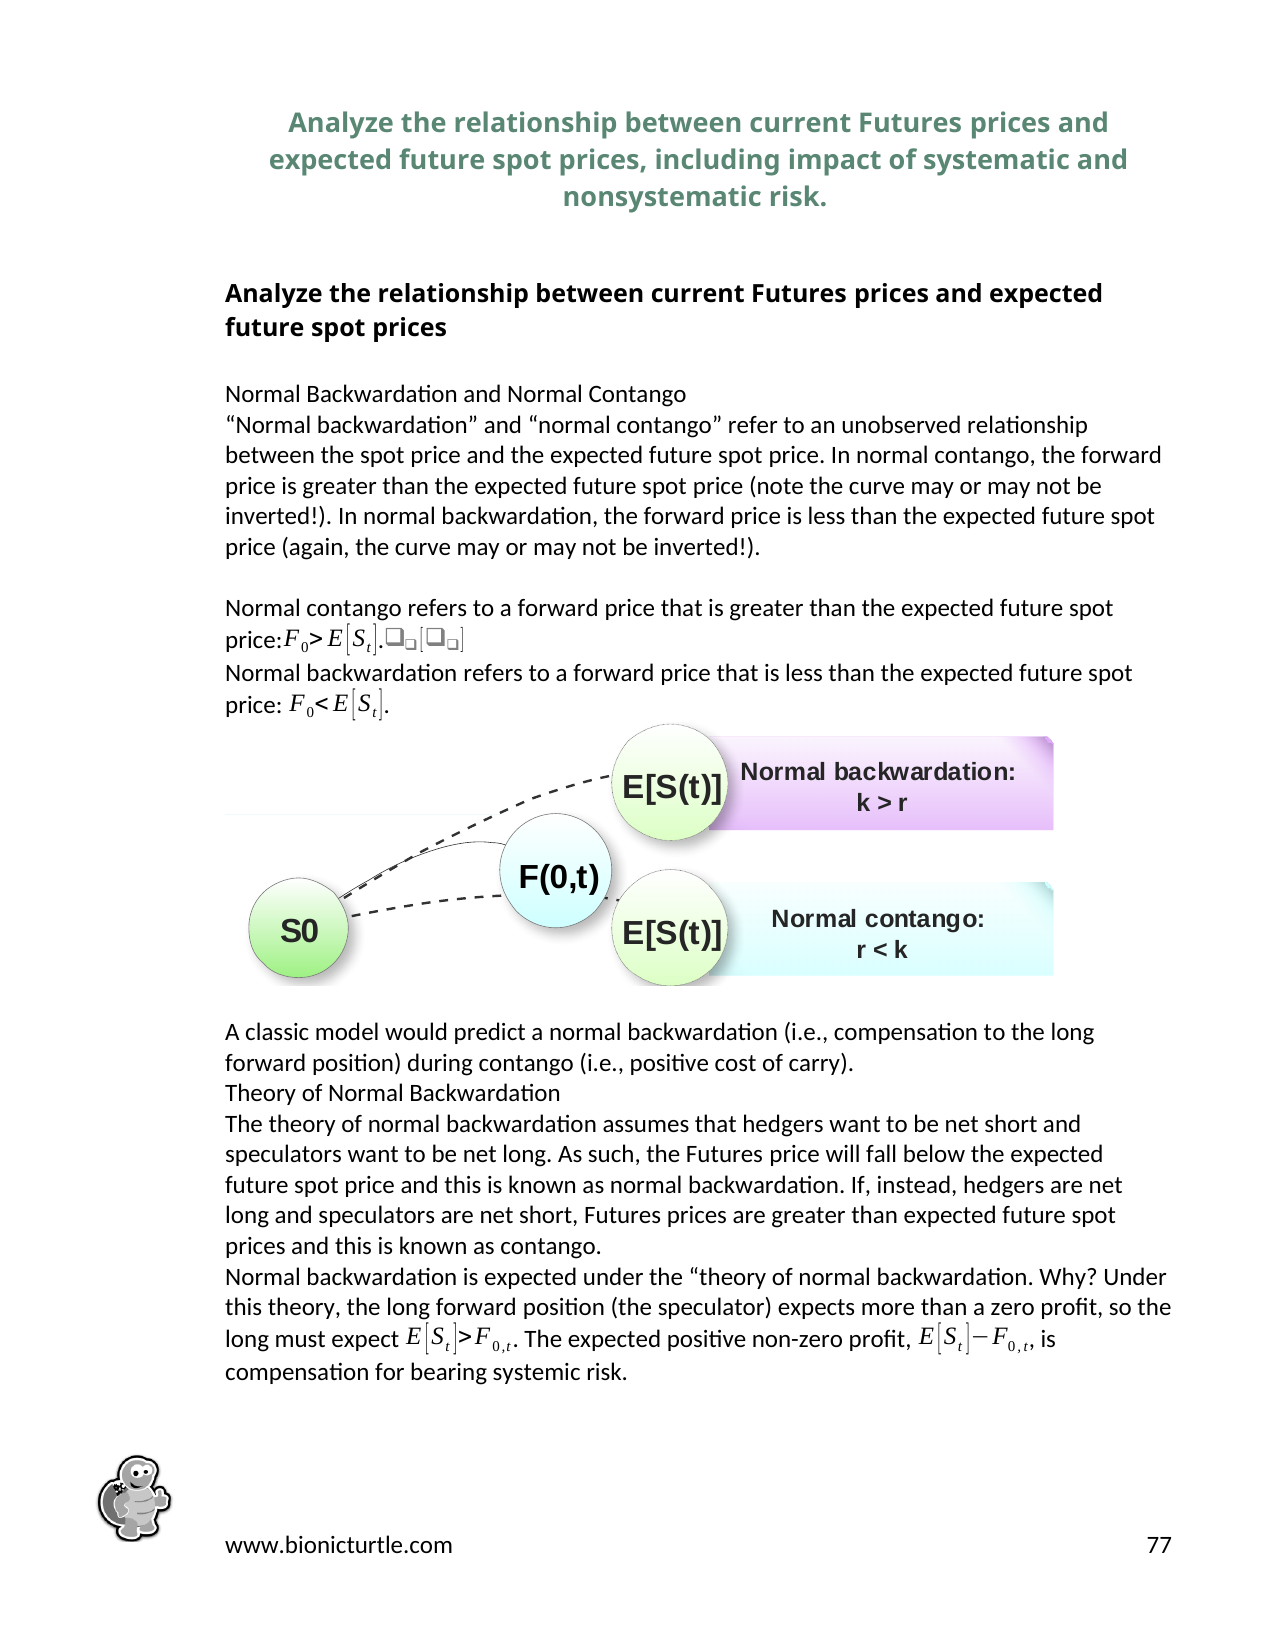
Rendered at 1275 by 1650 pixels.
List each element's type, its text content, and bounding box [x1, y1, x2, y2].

text Normal Backwardation and Normal Contango [225, 378, 1172, 409]
subtitle Analyze the relationship between current Futures prices and expected future spot prices, including impact of systematic and nonsystematic risk. [225, 103, 1172, 251]
text “Normal backwardation” and “normal contango” refer to an unobserved relationship between the spot price and the expected future spot price. In normal contango, the forward price is greater than the expected future spot price (note the curve may or may not be inverted!). In normal backwardation, the forward price is less than the expected future spot price (again, the curve may or may not be inverted!). [225, 409, 1172, 561]
text Normal backwardation refers to a forward price that is less than the expected future spot price: . [225, 657, 1172, 722]
text The theory of normal backwardation assumes that hedgers want to be net short and speculators want to be net long. As such, the Futures price will fall below the expected future spot price and this is known as normal backwardation. If, instead, hedgers are net long and speculators are net short, Futures prices are greater than expected future spot prices and this is known as contango. [225, 1108, 1172, 1261]
text A classic model would predict a normal backwardation (i.e., compensation to the long forward position) during contango (i.e., positive cost of carry). [225, 1016, 1172, 1077]
text Normal contango refers to a forward price that is greater than the expected future spot price:. [225, 592, 1172, 657]
subtitle Analyze the relationship between current Futures prices and expected future spot prices [225, 276, 1172, 378]
text Normal backwardation is expected under the “theory of normal backwardation. Why? Under this theory, the long forward position (the speculator) expects more than a zero profit, so the long must expect . The expected positive non-zero profit, , is compensation for bearing systemic risk. [225, 1261, 1172, 1387]
text Theory of Normal Backwardation [225, 1077, 1172, 1108]
